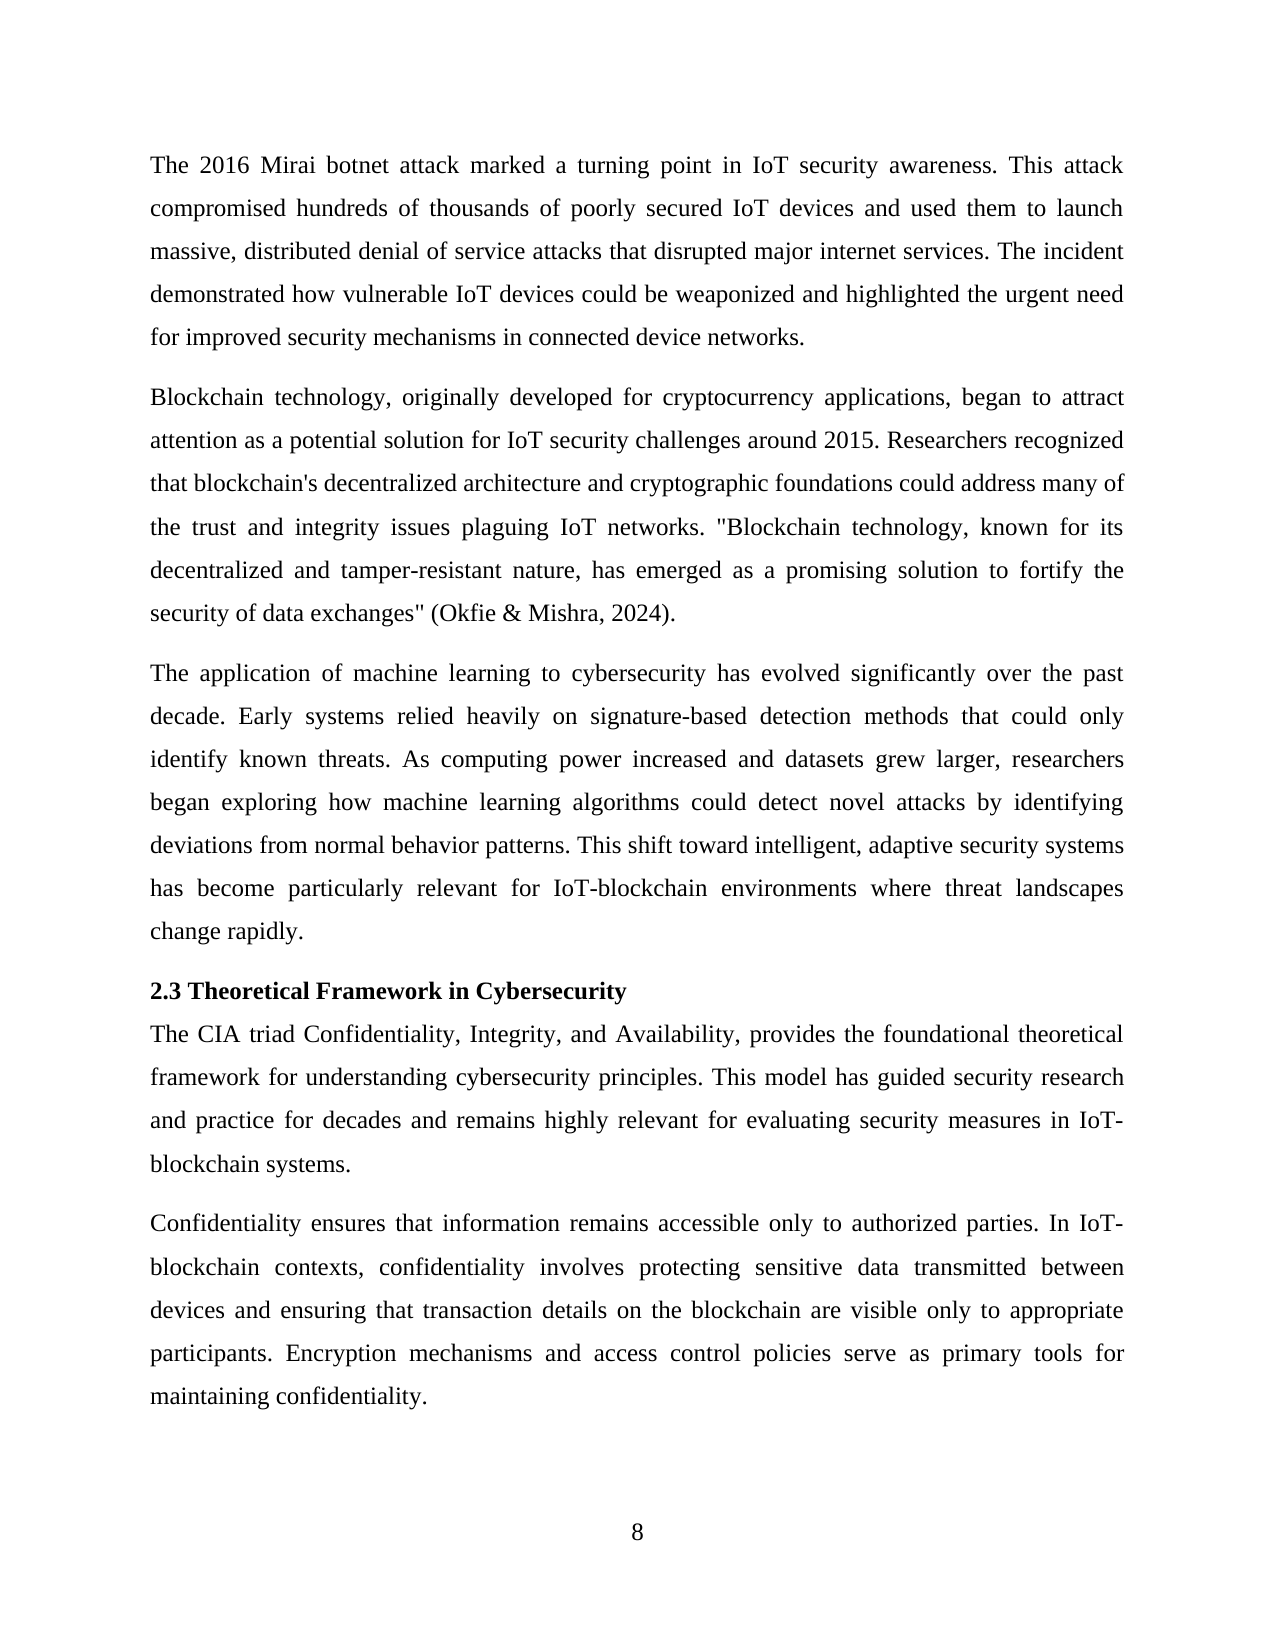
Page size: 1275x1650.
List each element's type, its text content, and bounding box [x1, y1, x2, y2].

text The application of machine learning to cybersecurity has evolved significantly over the past decade. Early systems relied heavily on signature-based detection methods that could only identify known threats. As computing power increased and datasets grew larger, researchers began exploring how machine learning algorithms could detect novel attacks by identifying deviations from normal behavior patterns. This shift toward intelligent, adaptive security systems has become particularly relevant for IoT-blockchain environments where threat landscapes change rapidly. [150, 804, 1125, 1091]
text Blockchain technology, originally developed for cryptocurrency applications, began to attract attention as a potential solution for IoT security challenges around 2015. Researchers recognized that blockchain's decentralized architecture and cryptographic foundations could address many of the trust and integrity issues plaguing IoT networks. "Blockchain technology, known for its decentralized and tamper-resistant nature, has emerged as a promising solution to fortify the security of data exchanges" (Okfie & Mishra, 2024). [150, 528, 1125, 773]
text The 2016 Mirai botnet attack marked a turning point in IoT security awareness. This attack compromised hundreds of thousands of poorly secured IoT devices and used them to launch massive, distributed denial of service attacks that disrupted major internet services. The incident demonstrated how vulnerable IoT devices could be weaponized and highlighted the urgent need for improved security mechanisms in connected device networks. [150, 296, 1125, 497]
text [150, 150, 1125, 265]
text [150, 1354, 1125, 1469]
subtitle 2.3 Theoretical Framework in Cybersecurity [150, 1122, 1125, 1151]
text The CIA triad Confidentiality, Integrity, and Availability, provides the foundational theoretical framework for understanding cybersecurity principles. This model has guided security research and practice for decades and remains highly relevant for evaluating security measures in IoT-blockchain systems. [150, 1165, 1125, 1323]
